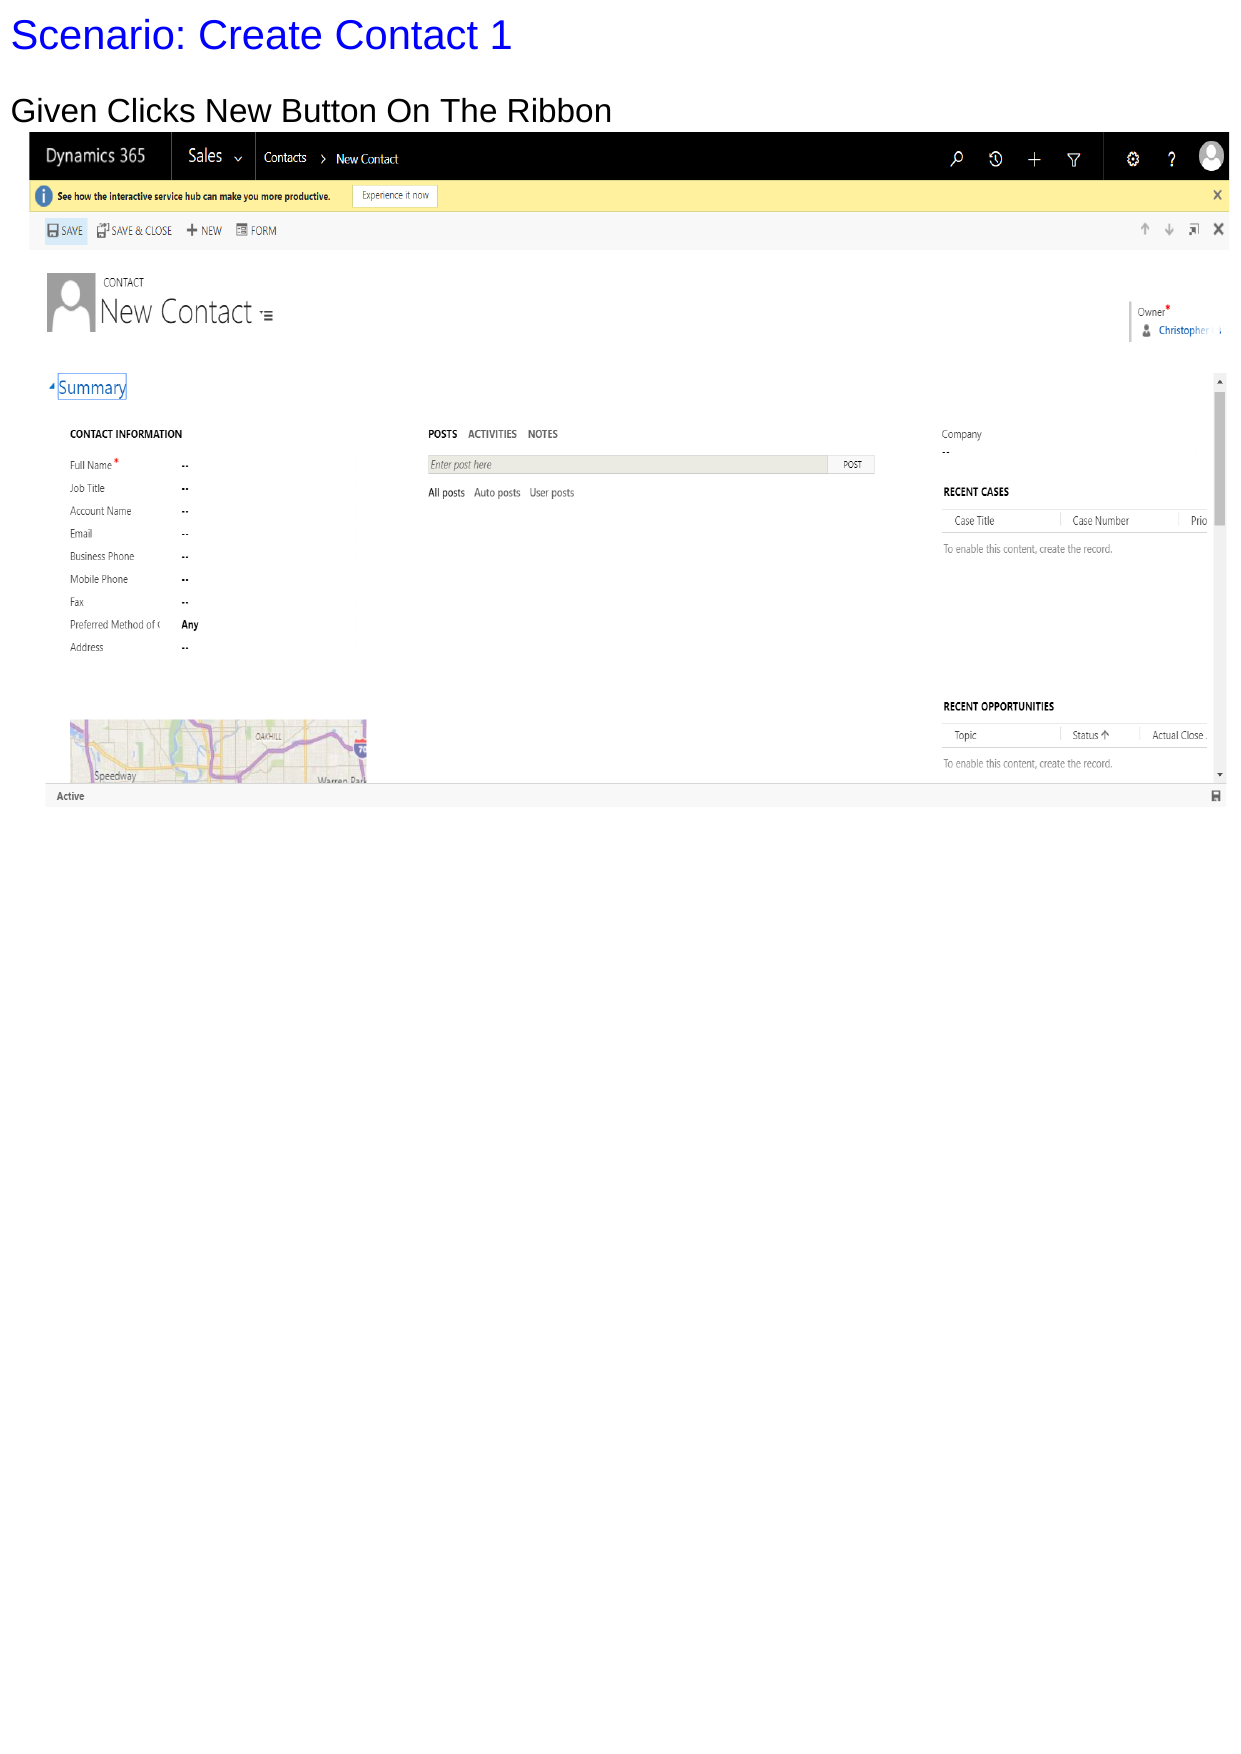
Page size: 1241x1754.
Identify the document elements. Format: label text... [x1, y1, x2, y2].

picture [29, 132, 1230, 808]
